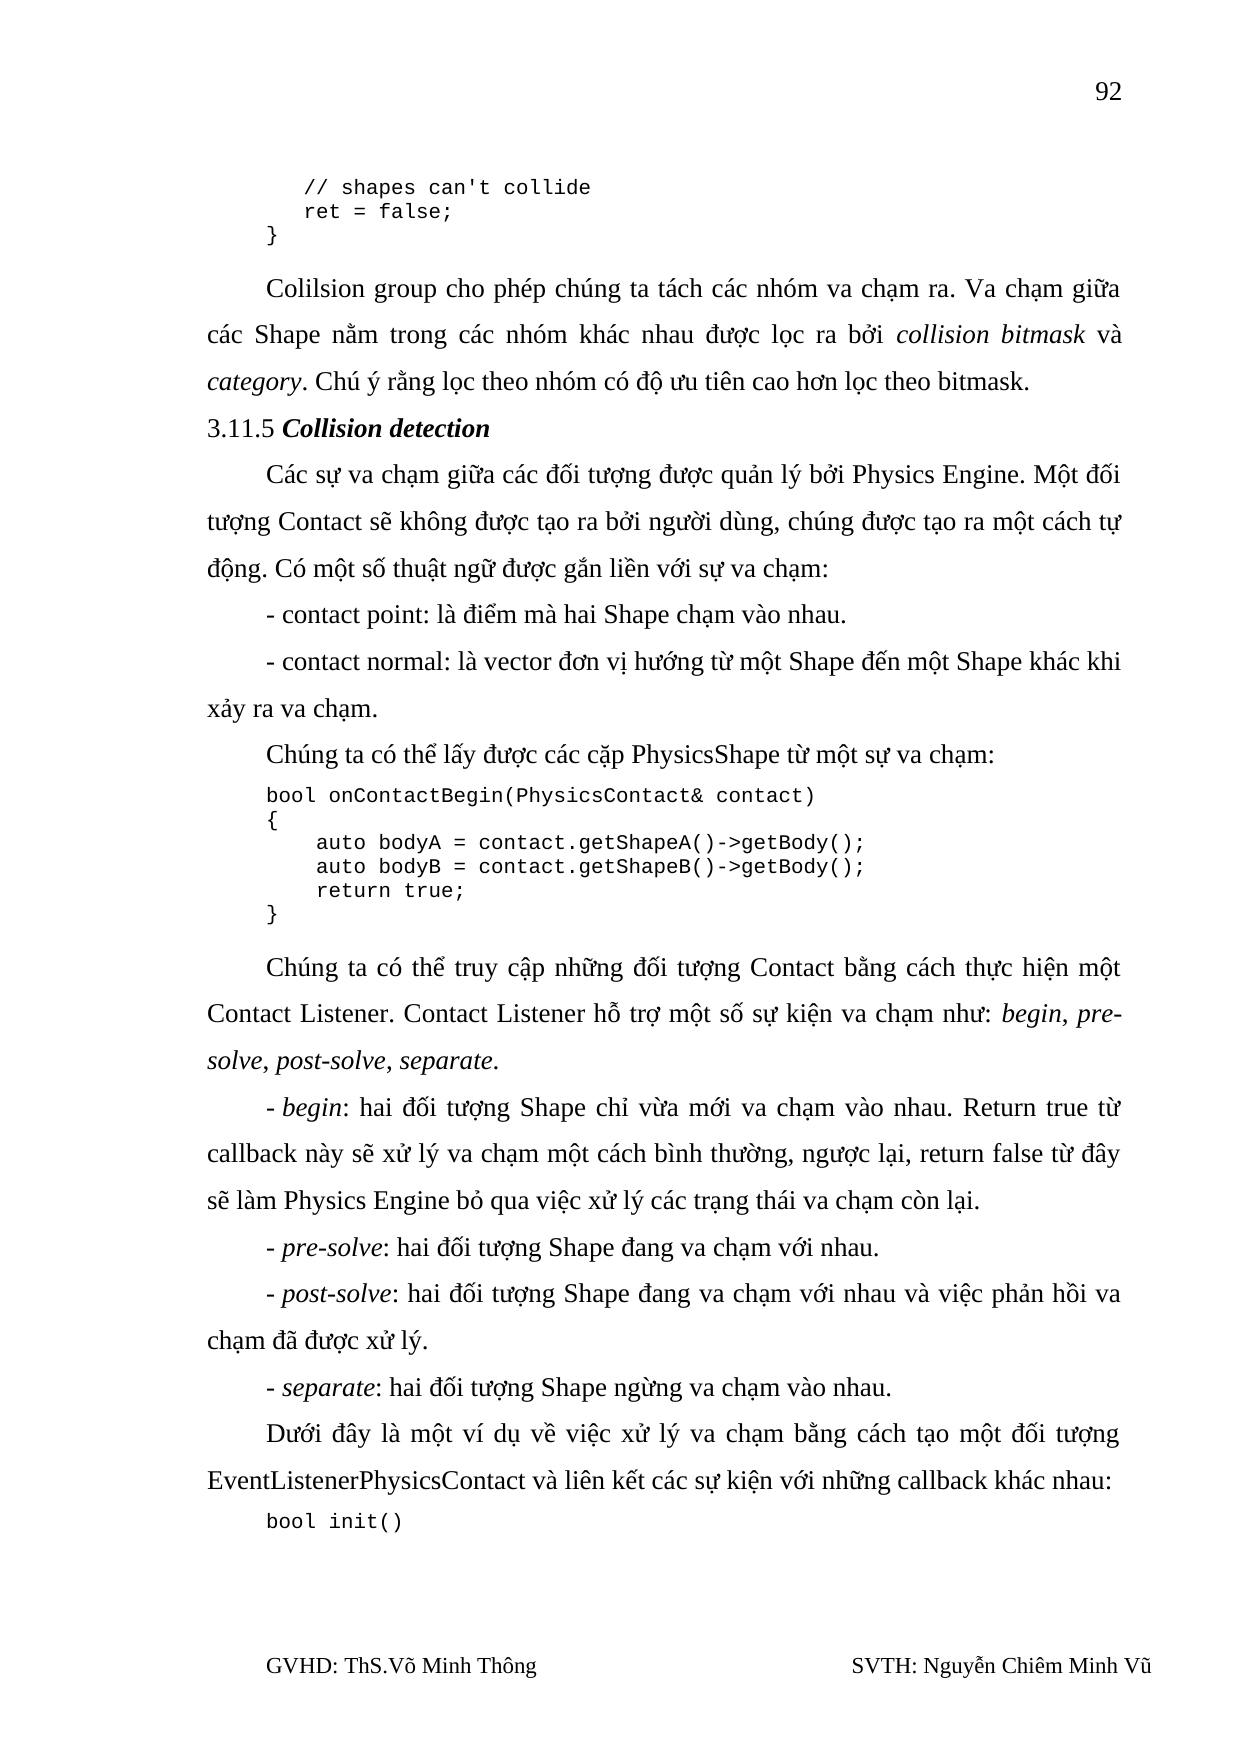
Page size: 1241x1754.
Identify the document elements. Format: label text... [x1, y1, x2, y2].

subtitle Collision detection [207, 412, 1122, 443]
text - separate: hai đối tượng Shape ngừng va chạm vào nhau. [207, 1371, 1122, 1402]
text bool init() [266, 1511, 1122, 1534]
text Chúng ta có thể truy cập những đối tượng Contact bằng cách thực hiện một Contact Listener. Contact Listener hỗ trợ một số sự kiện va chạm như: begin, pre-solve, post-solve, separate. [207, 951, 1122, 1075]
text bool onContactBegin(PhysicsContact& contact) [266, 785, 1122, 809]
text auto bodyB = contact.getShapeB()->getBody(); [266, 856, 1122, 880]
text } [266, 224, 1122, 248]
text return true; [266, 880, 1122, 903]
text Chúng ta có thể lấy được các cặp PhysicsShape từ một sự va chạm: [207, 738, 1122, 769]
text - post-solve: hai đối tượng Shape đang va chạm với nhau và việc phản hồi va chạm đã được xử lý. [207, 1277, 1122, 1355]
text } [266, 903, 1122, 927]
text - contact normal: là vector đơn vị hướng từ một Shape đến một Shape khác khi xảy ra va chạm. [207, 645, 1122, 723]
text auto bodyA = contact.getShapeA()->getBody(); [266, 832, 1122, 856]
text Dưới đây là một ví dụ về việc xử lý va chạm bằng cách tạo một đối tượng EventListenerPhysicsContact và liên kết các sự kiện với những callback khác nhau: [207, 1417, 1122, 1495]
text // shapes can't collide [266, 177, 1122, 201]
text - contact point: là điểm mà hai Shape chạm vào nhau. [207, 598, 1122, 629]
text ret = false; [266, 201, 1122, 224]
text { [266, 809, 1122, 832]
text - begin: hai đối tượng Shape chỉ vừa mới va chạm vào nhau. Return true từ callback này sẽ xử lý va chạm một cách bình thường, ngược lại, return false từ đây sẽ làm Physics Engine bỏ qua việc xử lý các trạng thái va chạm còn lại. [207, 1091, 1122, 1215]
text - pre-solve: hai đối tượng Shape đang va chạm với nhau. [207, 1231, 1122, 1262]
text Colilsion group cho phép chúng ta tách các nhóm va chạm ra. Va chạm giữa các Shape nằm trong các nhóm khác nhau được lọc ra bởi collision bitmask và category. Chú ý rằng lọc theo nhóm có độ ưu tiên cao hơn lọc theo bitmask. [207, 272, 1122, 396]
text Các sự va chạm giữa các đối tượng được quản lý bởi Physics Engine. Một đối tượng Contact sẽ không được tạo ra bởi người dùng, chúng được tạo ra một cách tự động. Có một số thuật ngữ được gắn liền với sự va chạm: [207, 458, 1122, 583]
